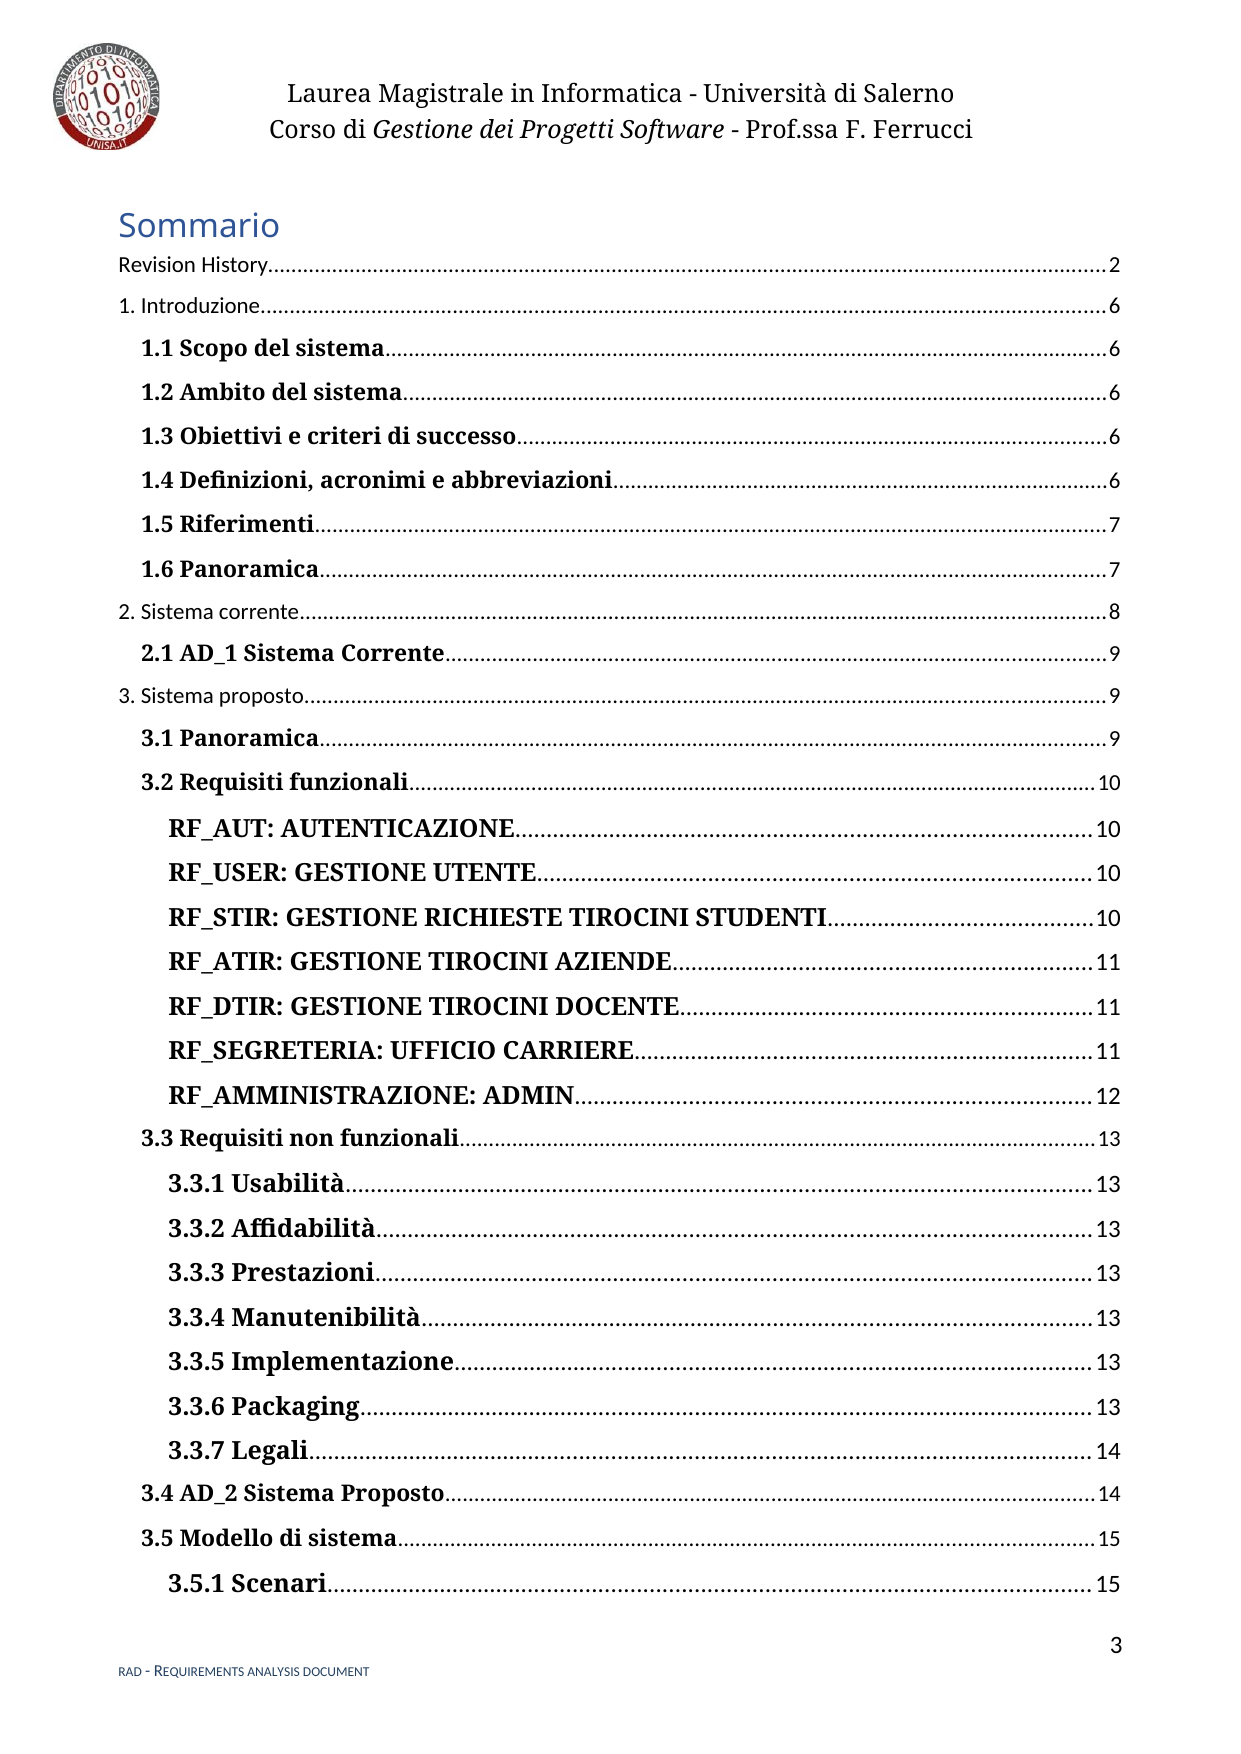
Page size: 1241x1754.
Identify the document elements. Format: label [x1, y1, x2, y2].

picture [53, 43, 160, 150]
